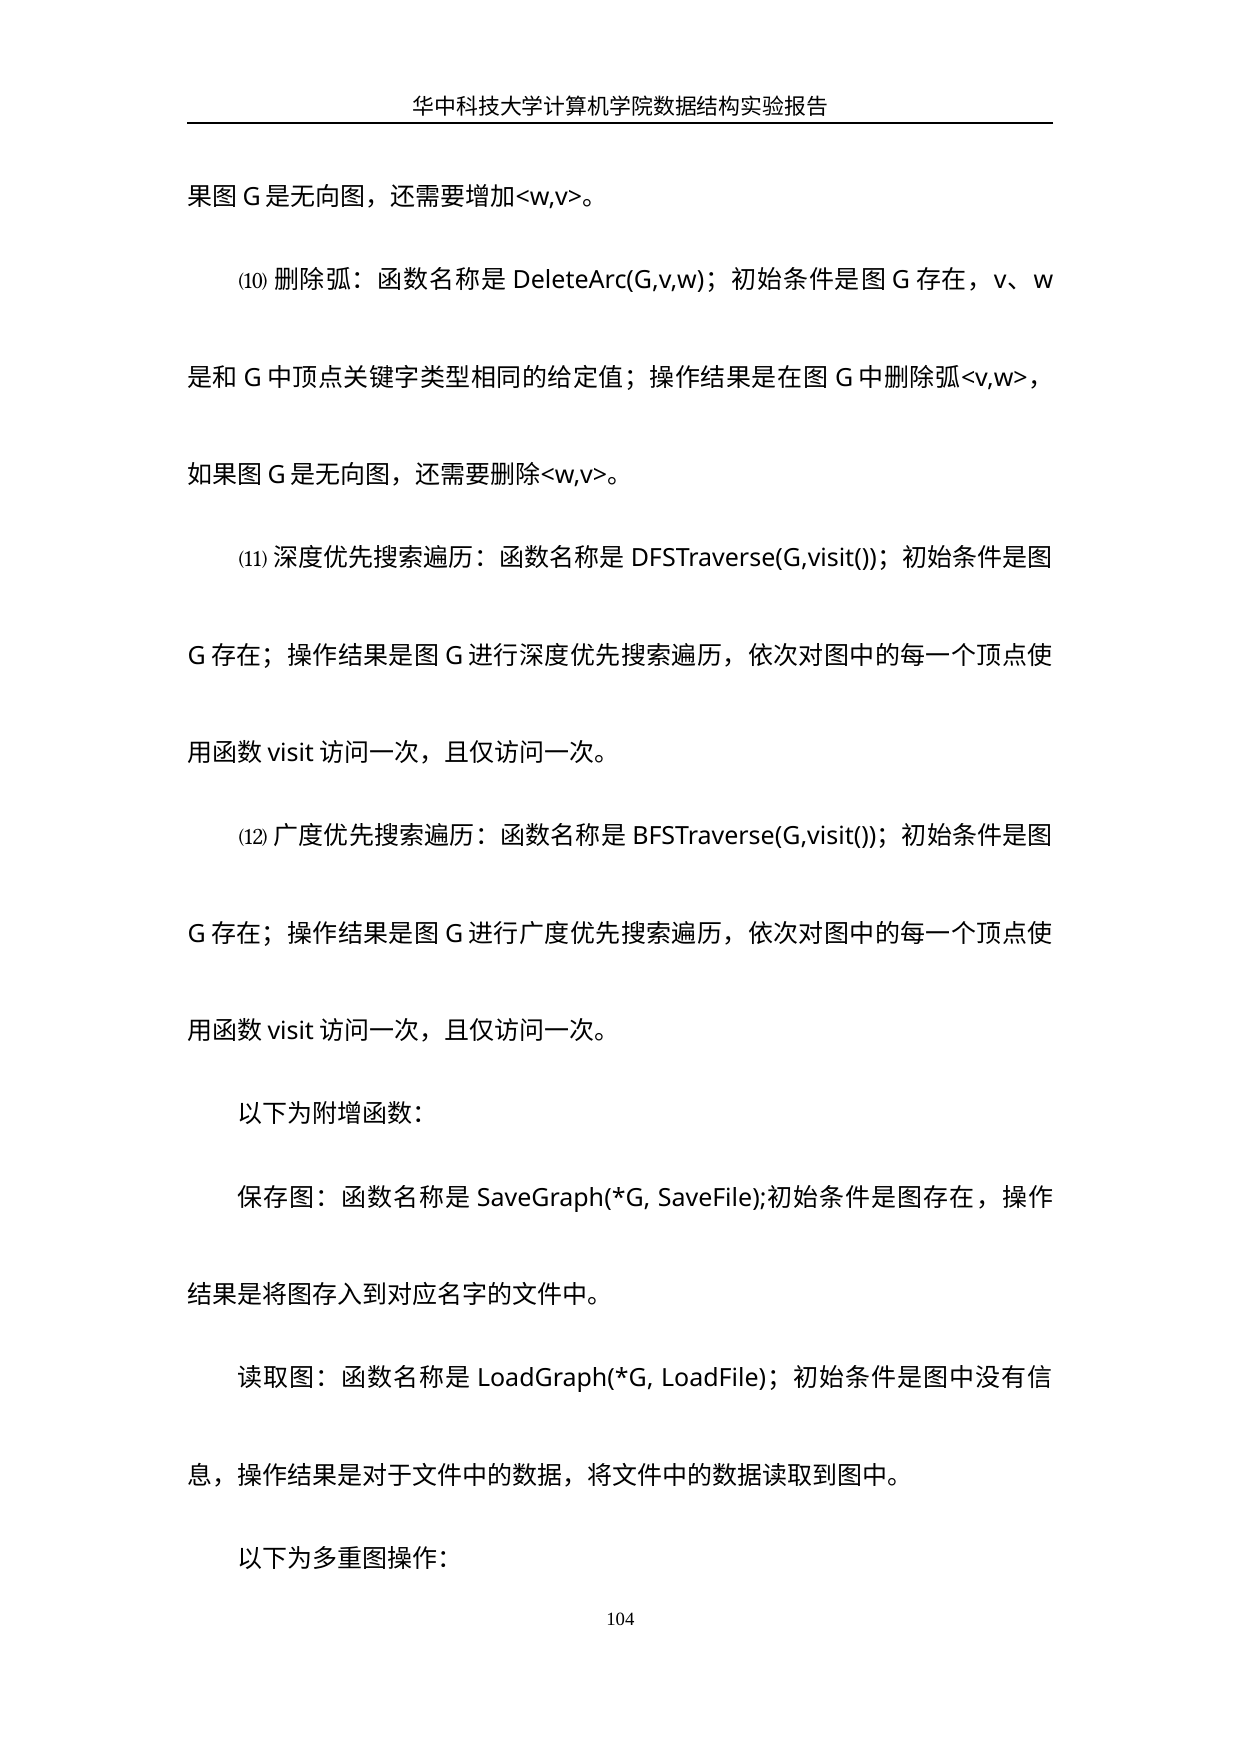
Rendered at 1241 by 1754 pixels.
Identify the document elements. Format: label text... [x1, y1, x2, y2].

text ⑽删除弧：函数名称是DeleteArc(G,v,w)；初始条件是图G存在，v、w是和G中顶点关键字类型相同的给定值；操作结果是在图G中删除弧<v,w>，如果图G是无向图，还需要删除<w,v>。 [187, 245, 1053, 505]
text 以下为附增函数： [187, 1079, 1053, 1144]
text ⑿广度优先搜索遍历：函数名称是BFSTraverse(G,visit())；初始条件是图G存在；操作结果是图G进行广度优先搜索遍历，依次对图中的每一个顶点使用函数visit访问一次，且仅访问一次。 [187, 801, 1053, 1061]
text ⑾深度优先搜索遍历：函数名称是DFSTraverse(G,visit())；初始条件是图G存在；操作结果是图G进行深度优先搜索遍历，依次对图中的每一个顶点使用函数visit访问一次，且仅访问一次。 [187, 523, 1053, 783]
text 以下为多重图操作： [187, 1524, 1053, 1589]
text 读取图：函数名称是LoadGraph(*G, LoadFile)；初始条件是图中没有信息，操作结果是对于文件中的数据，将文件中的数据读取到图中。 [187, 1343, 1053, 1506]
text 保存图：函数名称是SaveGraph(*G, SaveFile);初始条件是图存在，操作结果是将图存入到对应名字的文件中。 [187, 1163, 1053, 1325]
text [187, 162, 1053, 227]
